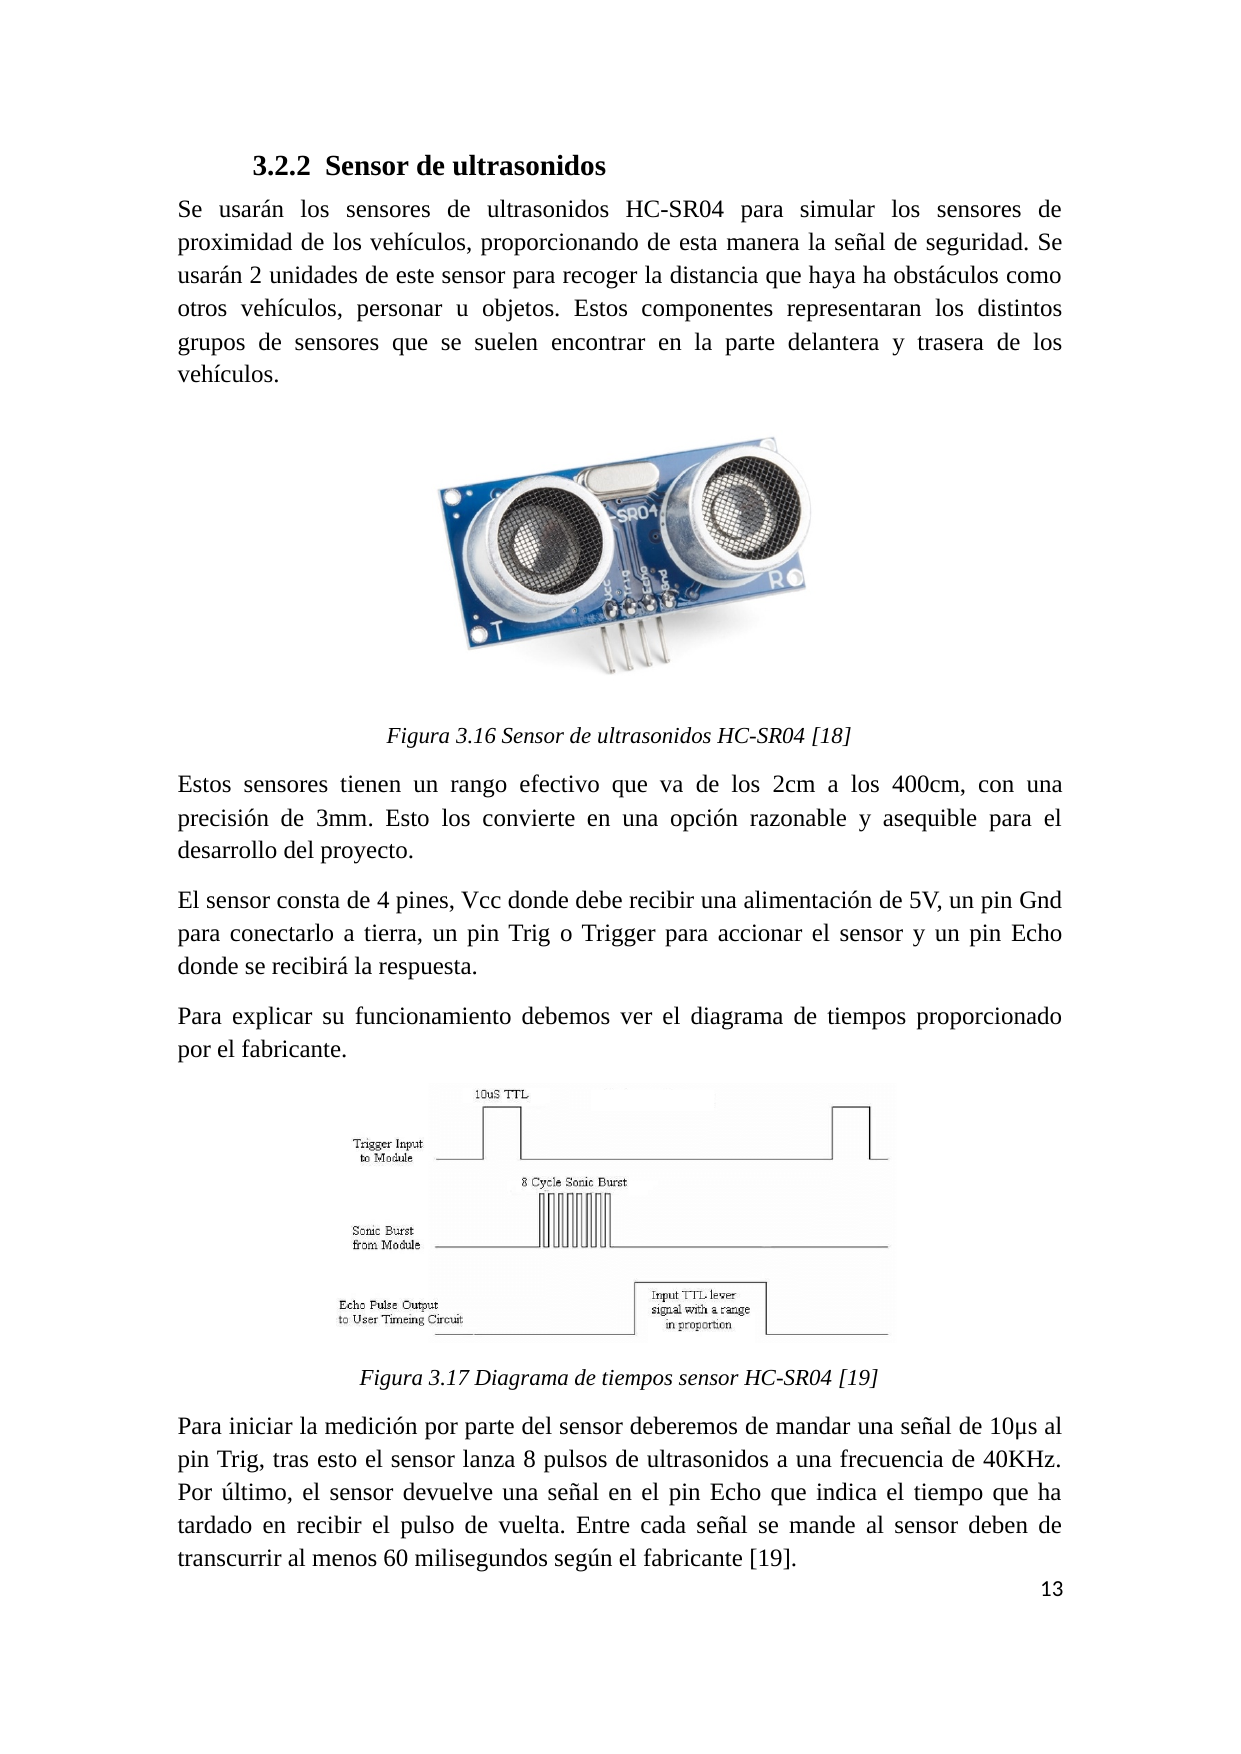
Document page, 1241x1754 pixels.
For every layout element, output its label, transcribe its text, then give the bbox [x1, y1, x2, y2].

picture [331, 1083, 909, 1343]
subtitle Sensor de ultrasonidos [252, 148, 1063, 181]
text El sensor consta de 4 pines, Vcc donde debe recibir una alimentación de 5V, un pin Gnd para conectarlo a tierra, un pin Trig o Trigger para accionar el sensor y un pin Echo donde se recibirá la respuesta. [177, 885, 1063, 980]
text Estos sensores tienen un rango efectivo que va de los 2cm a los 400cm, con una precisión de 3mm. Esto los convierte en una opción razonable y asequible para el desarrollo del proyecto. [177, 769, 1063, 864]
text Se usarán los sensores de ultrasonidos HC-SR04 para simular los sensores de proximidad de los vehículos, proporcionando de esta manera la señal de seguridad. Se usarán 2 unidades de este sensor para recoger la distancia que haya ha obstáculos como otros vehículos, personar u objetos. Estos componentes representaran los distintos grupos de sensores que se suelen encontrar en la parte delantera y trasera de los vehículos. [177, 194, 1063, 388]
text Para explicar su funcionamiento debemos ver el diagrama de tiempos proporcionado por el fabricante. [177, 1001, 1063, 1063]
picture [388, 409, 852, 702]
text Para iniciar la medición por parte del sensor deberemos de mandar una señal de 10μs al pin Trig, tras esto el sensor lanza 8 pulsos de ultrasonidos a una frecuencia de 40KHz. Por último, el sensor devuelve una señal en el pin Echo que indica el tiempo que ha tardado en recibir el pulso de vuelta. Entre cada señal se mande al sensor deben de transcurrir al menos 60 milisegundos según el fabricante [19]. [177, 1411, 1063, 1572]
